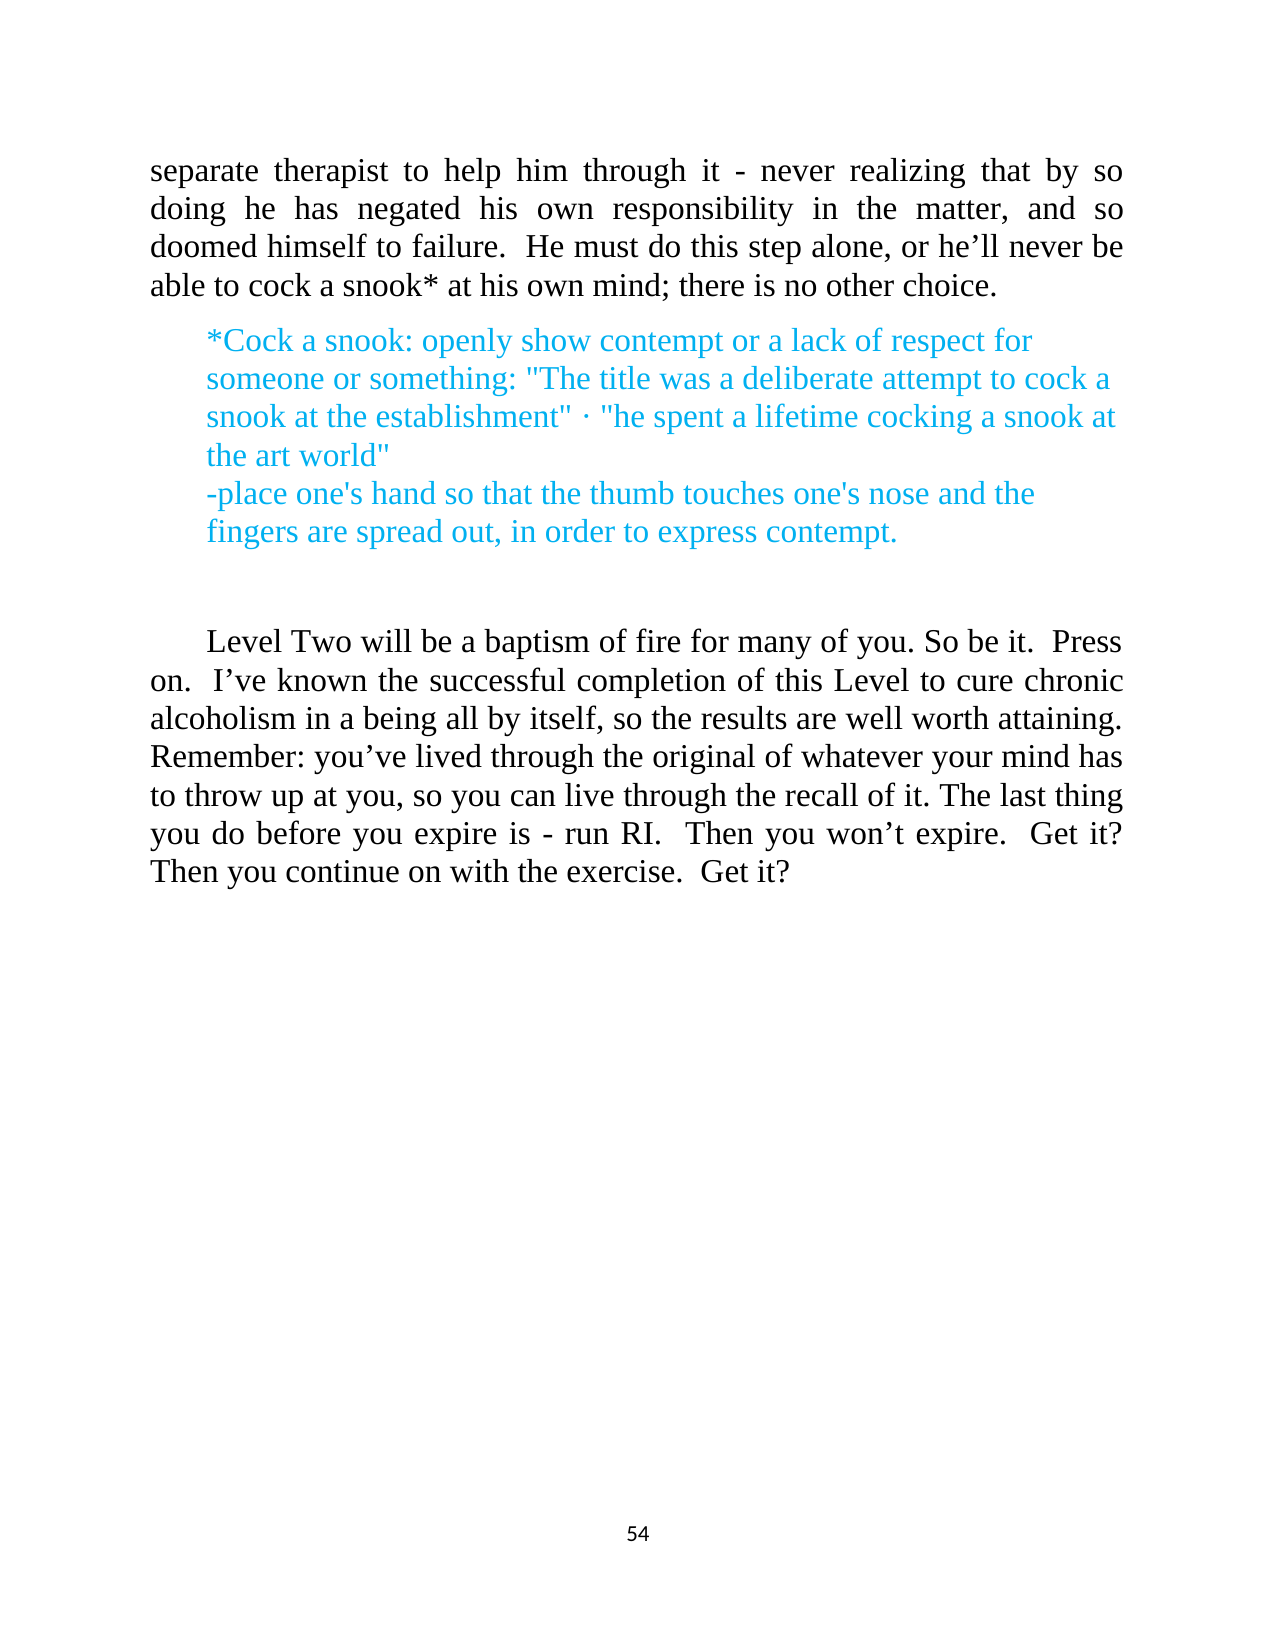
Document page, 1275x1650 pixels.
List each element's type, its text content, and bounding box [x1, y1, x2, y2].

text Level Two will be a baptism of fire for many of you. So be it. Press on. I’ve known the successful completion of this Level to cure chronic alcoholism in a being all by itself, so the results are well worth attaining. Remember: you’ve lived through the original of whatever your mind has to throw up at you, so you can live through the recall of it. The last thing you do before you expire is - run RI. Then you won’t expire. Get it? Then you continue on with the exercise. Get it? [150, 622, 1125, 890]
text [150, 150, 1125, 303]
text *Cock a snook: openly show contempt or a lack of respect for someone or something: "The title was a deliberate attempt to cock a snook at the establishment" · "he spent a lifetime cocking a snook at the art world" -place one's hand so that the thumb touches one's nose and the fingers are spread out, in order to express contempt. [206, 320, 1125, 550]
